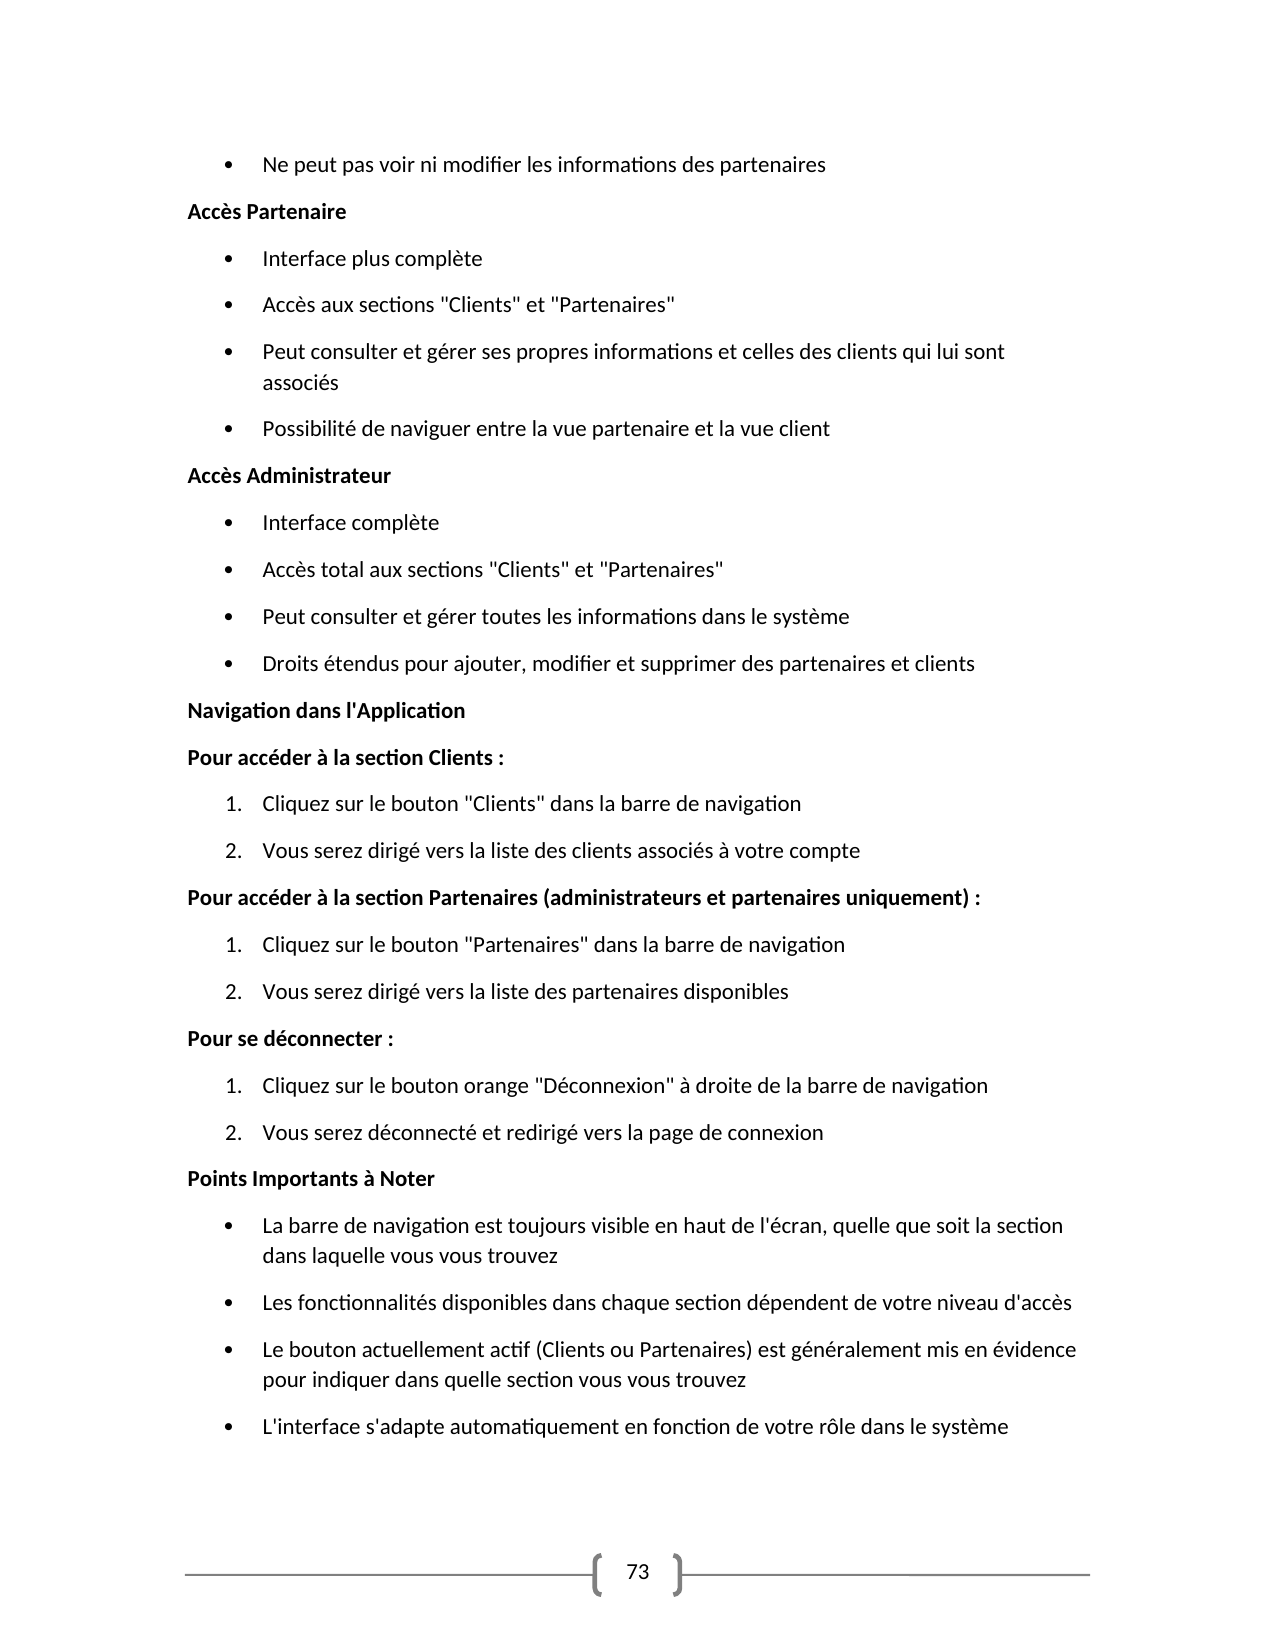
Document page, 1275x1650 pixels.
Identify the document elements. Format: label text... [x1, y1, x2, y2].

text Points Importants à Noter [187, 1164, 1087, 1193]
text Pour accéder à la section Partenaires (administrateurs et partenaires uniquement) : [187, 883, 1087, 911]
list Interface complète [225, 508, 1087, 536]
text Pour se déconnecter : [187, 1024, 1087, 1052]
list Ne peut pas voir ni modifier les informations des partenaires [225, 150, 1087, 178]
text Accès Partenaire [187, 197, 1087, 225]
list Les fonctionnalités disponibles dans chaque section dépendent de votre niveau d'accès [225, 1288, 1087, 1317]
text Pour accéder à la section Clients : [187, 743, 1087, 771]
list Vous serez dirigé vers la liste des partenaires disponibles [225, 977, 1087, 1005]
list Cliquez sur le bouton orange "Déconnexion" à droite de la barre de navigation [225, 1071, 1087, 1099]
list Vous serez dirigé vers la liste des clients associés à votre compte [225, 836, 1087, 864]
text Accès Administrateur [187, 461, 1087, 489]
list L'interface s'adapte automatiquement en fonction de votre rôle dans le système [225, 1412, 1087, 1441]
list La barre de navigation est toujours visible en haut de l'écran, quelle que soit la section dans laquelle vous vous trouvez [225, 1211, 1087, 1270]
list Interface plus complète [225, 244, 1087, 272]
list Cliquez sur le bouton "Partenaires" dans la barre de navigation [225, 930, 1087, 958]
list Vous serez déconnecté et redirigé vers la page de connexion [225, 1118, 1087, 1146]
list Peut consulter et gérer ses propres informations et celles des clients qui lui sont associés [225, 337, 1087, 396]
text Navigation dans l'Application [187, 696, 1087, 724]
list Peut consulter et gérer toutes les informations dans le système [225, 602, 1087, 630]
list Possibilité de naviguer entre la vue partenaire et la vue client [225, 414, 1087, 443]
list Accès aux sections "Clients" et "Partenaires" [225, 291, 1087, 319]
list Droits étendus pour ajouter, modifier et supprimer des partenaires et clients [225, 649, 1087, 677]
list Accès total aux sections "Clients" et "Partenaires" [225, 555, 1087, 583]
list Le bouton actuellement actif (Clients ou Partenaires) est généralement mis en évidence pour indiquer dans quelle section vous vous trouvez [225, 1335, 1087, 1394]
list Cliquez sur le bouton "Clients" dans la barre de navigation [225, 789, 1087, 818]
